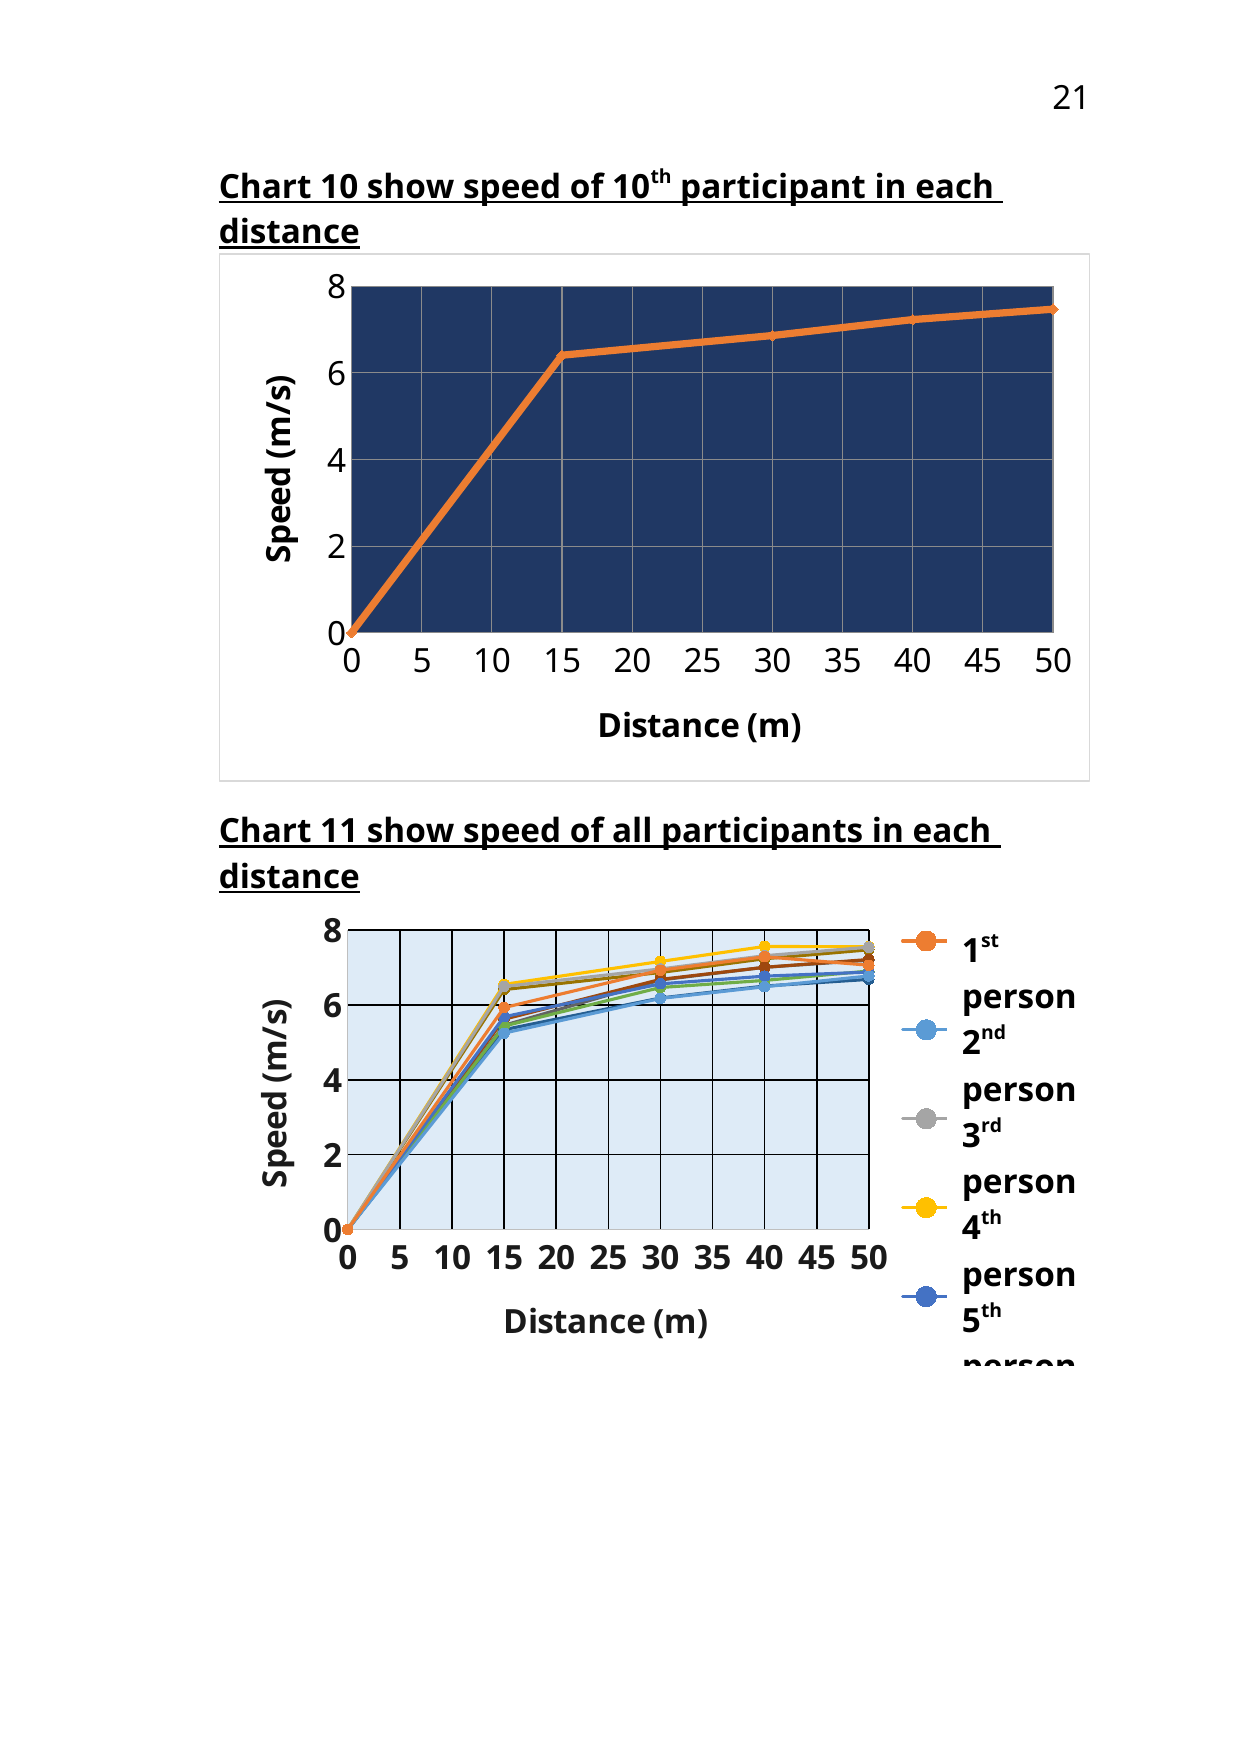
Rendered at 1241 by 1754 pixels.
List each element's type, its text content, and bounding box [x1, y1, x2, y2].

text Chart 11 show speed of all participants in each distance [218, 807, 1090, 898]
text Chart 10 show speed of 10th participant in each distance [218, 162, 1090, 253]
